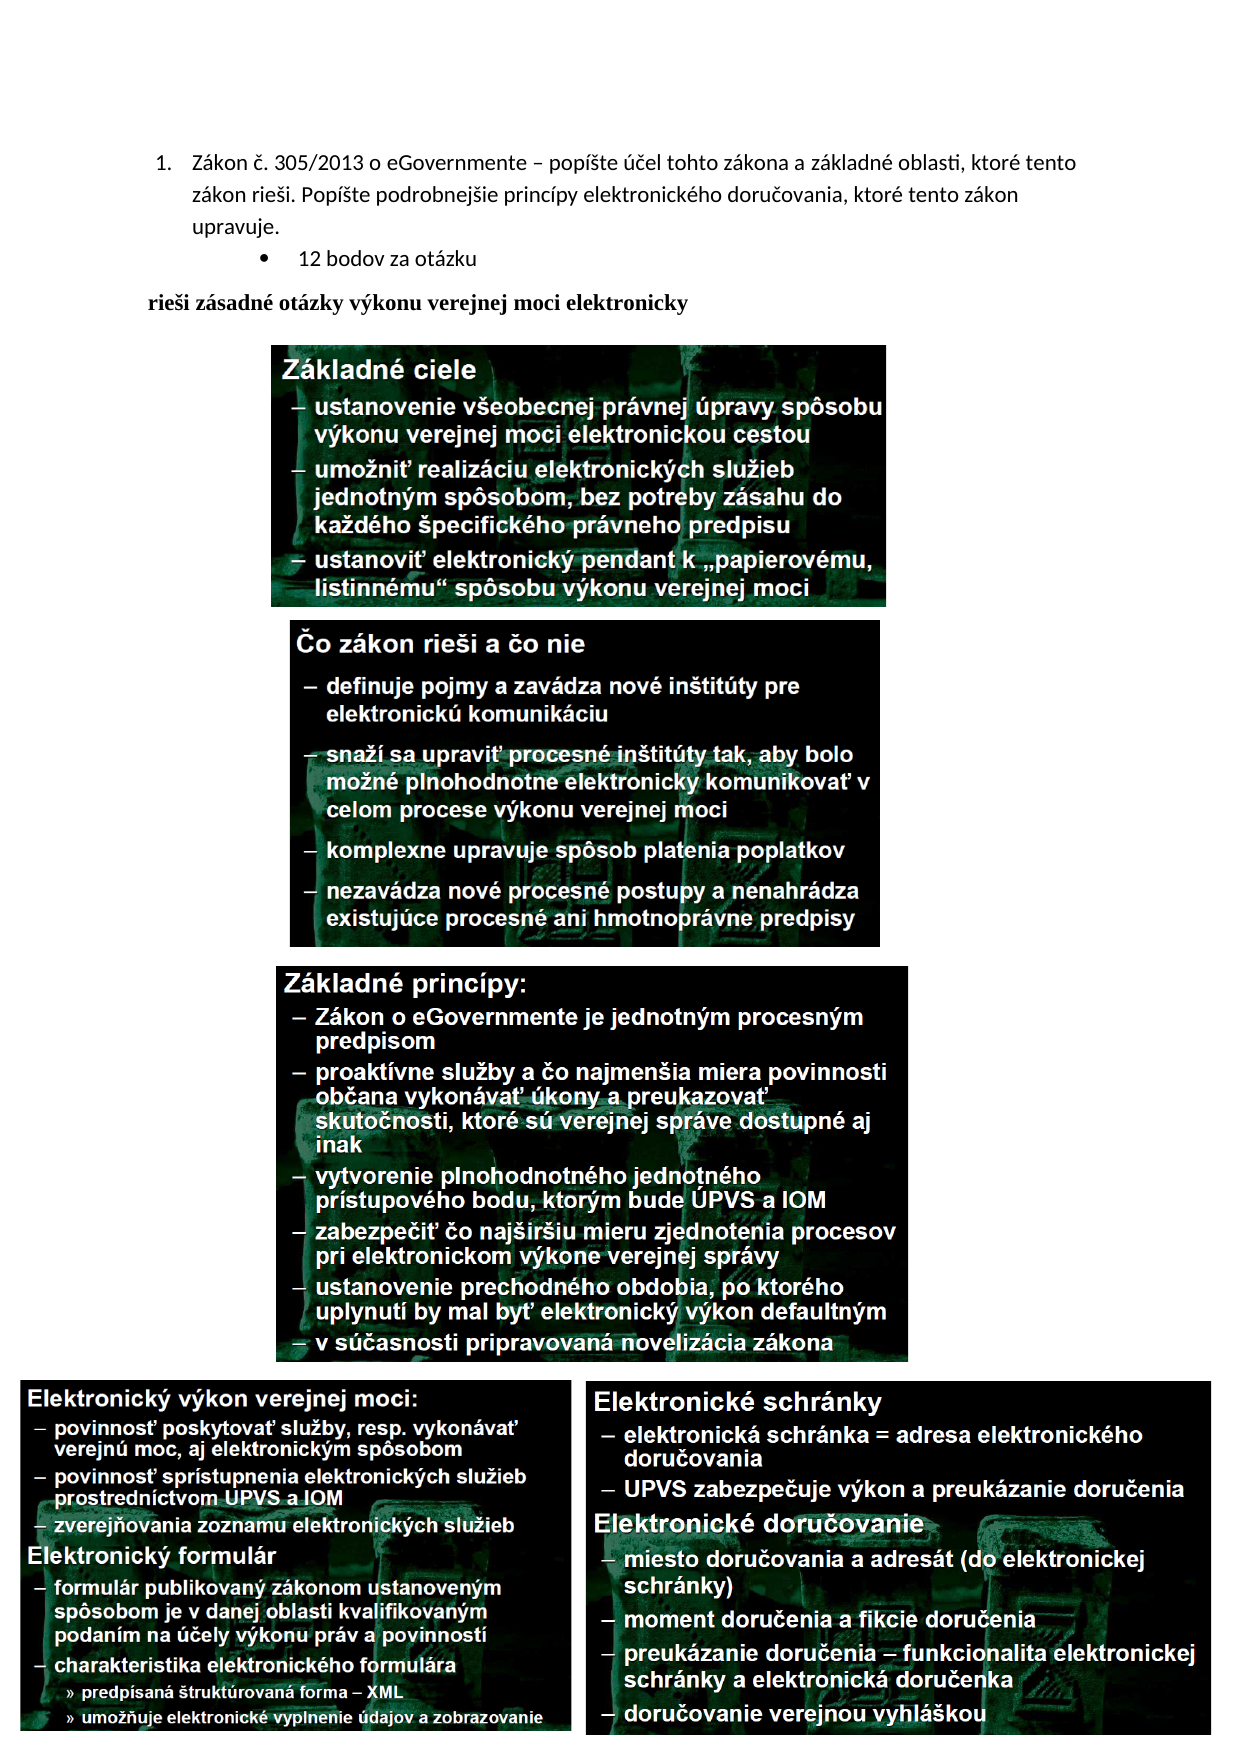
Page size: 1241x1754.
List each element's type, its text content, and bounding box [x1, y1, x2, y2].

list 12 bodov za otázku [260, 244, 1093, 272]
picture [271, 345, 887, 607]
picture [585, 1381, 1212, 1735]
picture [276, 966, 909, 1362]
list Zákon č. 305/2013 o eGovernmente – popíšte účel tohto zákona a základné oblasti, ktoré tento zákon rieši. Popíšte podrobnejšie princípy elektronického doručovania, ktoré tento zákon upravuje. [155, 148, 1093, 240]
picture [289, 620, 880, 947]
picture [20, 1380, 572, 1731]
text rieši zásadné otázky výkonu verejnej moci elektronicky [148, 289, 1093, 315]
